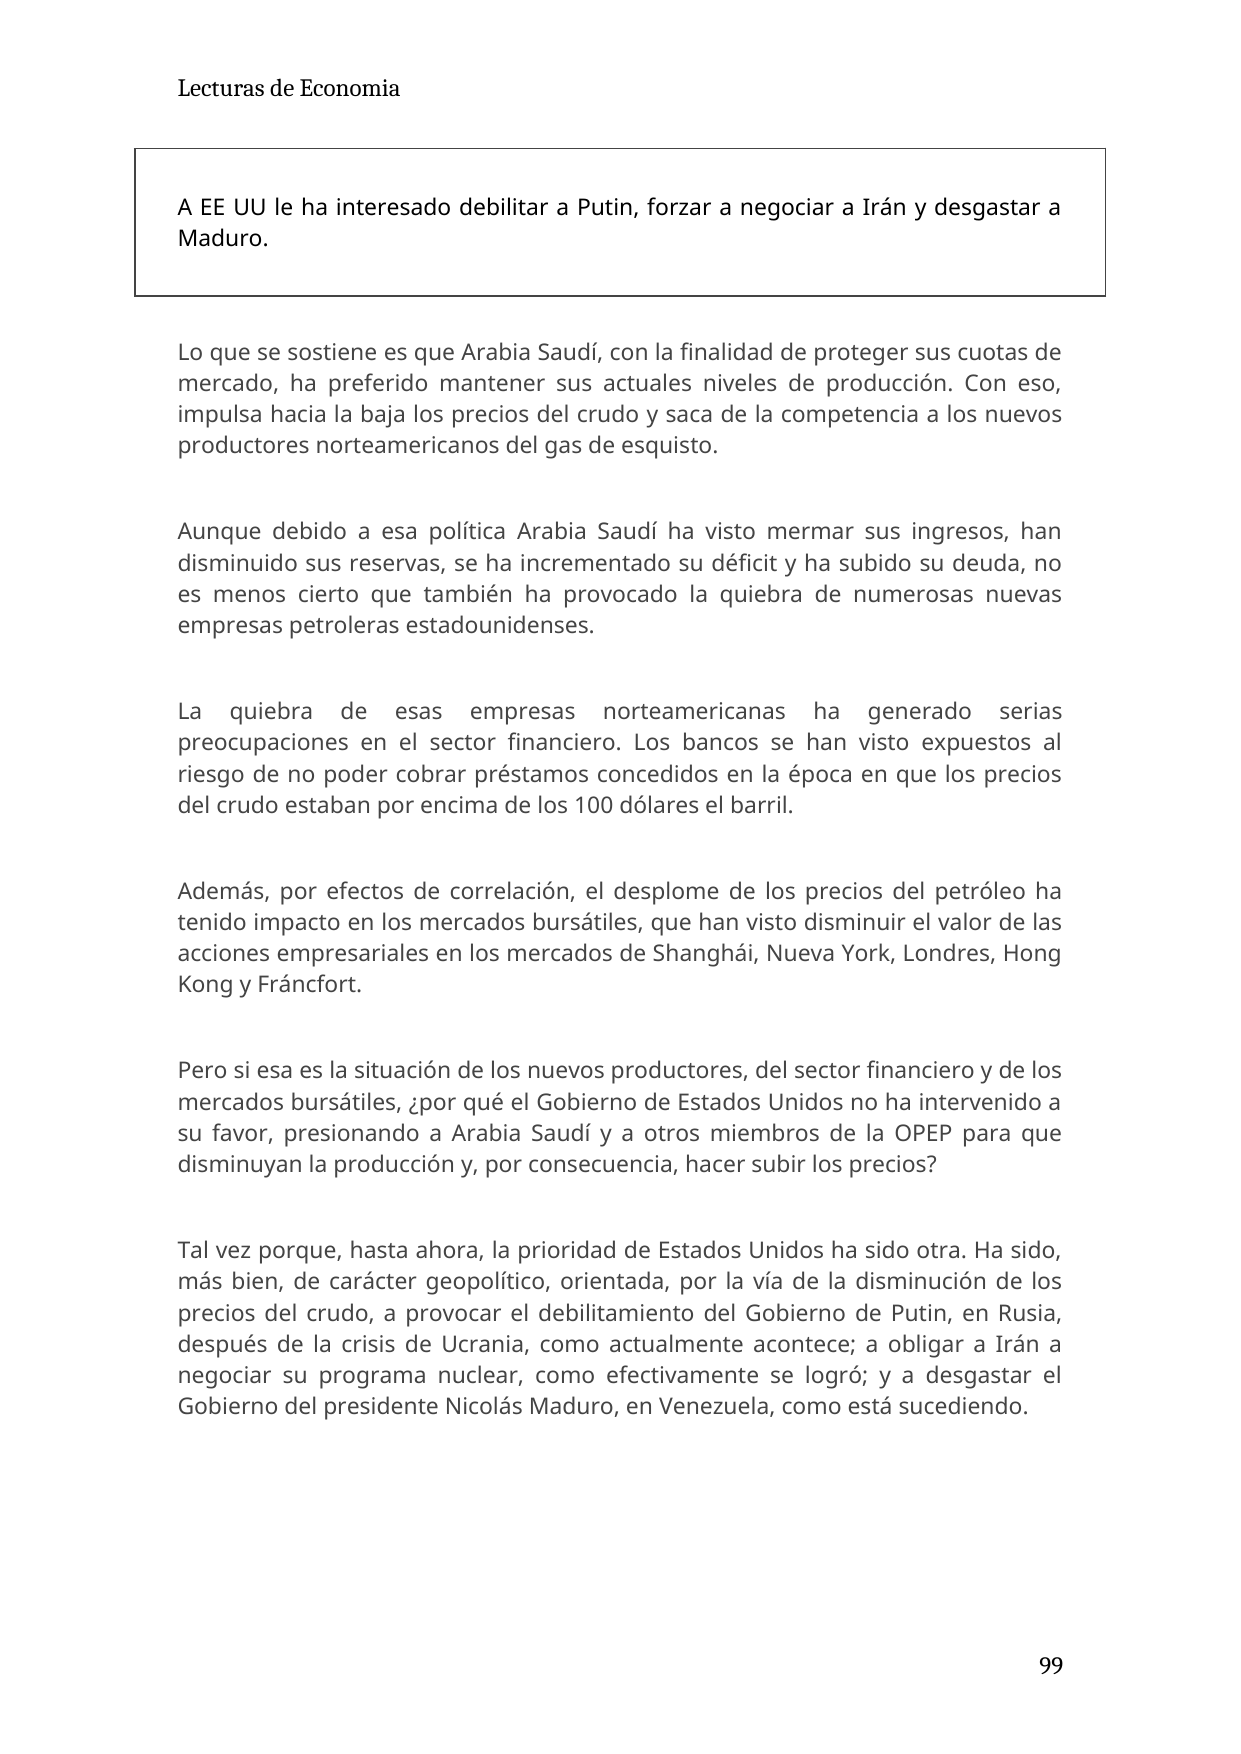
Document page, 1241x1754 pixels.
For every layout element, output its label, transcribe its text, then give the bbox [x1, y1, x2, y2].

text Además, por efectos de correlación, el desplome de los precios del petróleo ha tenido impacto en los mercados bursátiles, que han visto disminuir el valor de las acciones empresariales en los mercados de Shanghái, Nueva York, Londres, Hong Kong y Fráncfort. [177, 875, 1063, 1000]
text A EE UU le ha interesado debilitar a Putin, forzar a negociar a Irán y desgastar a Maduro. [136, 149, 1105, 295]
text Aunque debido a esa política Arabia Saudí ha visto mermar sus ingresos, han disminuido sus reservas, se ha incrementado su déficit y ha subido su deuda, no es menos cierto que también ha provocado la quiebra de numerosas nuevas empresas petroleras estadounidenses. [177, 515, 1063, 640]
text Lo que se sostiene es que Arabia Saudí, con la finalidad de proteger sus cuotas de mercado, ha preferido mantener sus actuales niveles de producción. Con eso, impulsa hacia la baja los precios del crudo y saca de la competencia a los nuevos productores norteamericanos del gas de esquisto. [177, 336, 1063, 461]
text Pero si esa es la situación de los nuevos productores, del sector financiero y de los mercados bursátiles, ¿por qué el Gobierno de Estados Unidos no ha intervenido a su favor, presionando a Arabia Saudí y a otros miembros de la OPEP para que disminuyan la producción y, por consecuencia, hacer subir los precios? [177, 1054, 1063, 1179]
text Tal vez porque, hasta ahora, la prioridad de Estados Unidos ha sido otra. Ha sido, más bien, de carácter geopolítico, orientada, por la vía de la disminución de los precios del crudo, a provocar el debilitamiento del Gobierno de Putin, en Rusia, después de la crisis de Ucrania, como actualmente acontece; a obligar a Irán a negociar su programa nuclear, como efectivamente se logró; y a desgastar el Gobierno del presidente Nicolás Maduro, en Venezuela, como está sucediendo. [177, 1234, 1063, 1422]
text La quiebra de esas empresas norteamericanas ha generado serias preocupaciones en el sector financiero. Los bancos se han visto expuestos al riesgo de no poder cobrar préstamos concedidos en la época en que los precios del crudo estaban por encima de los 100 dólares el barril. [177, 695, 1063, 820]
